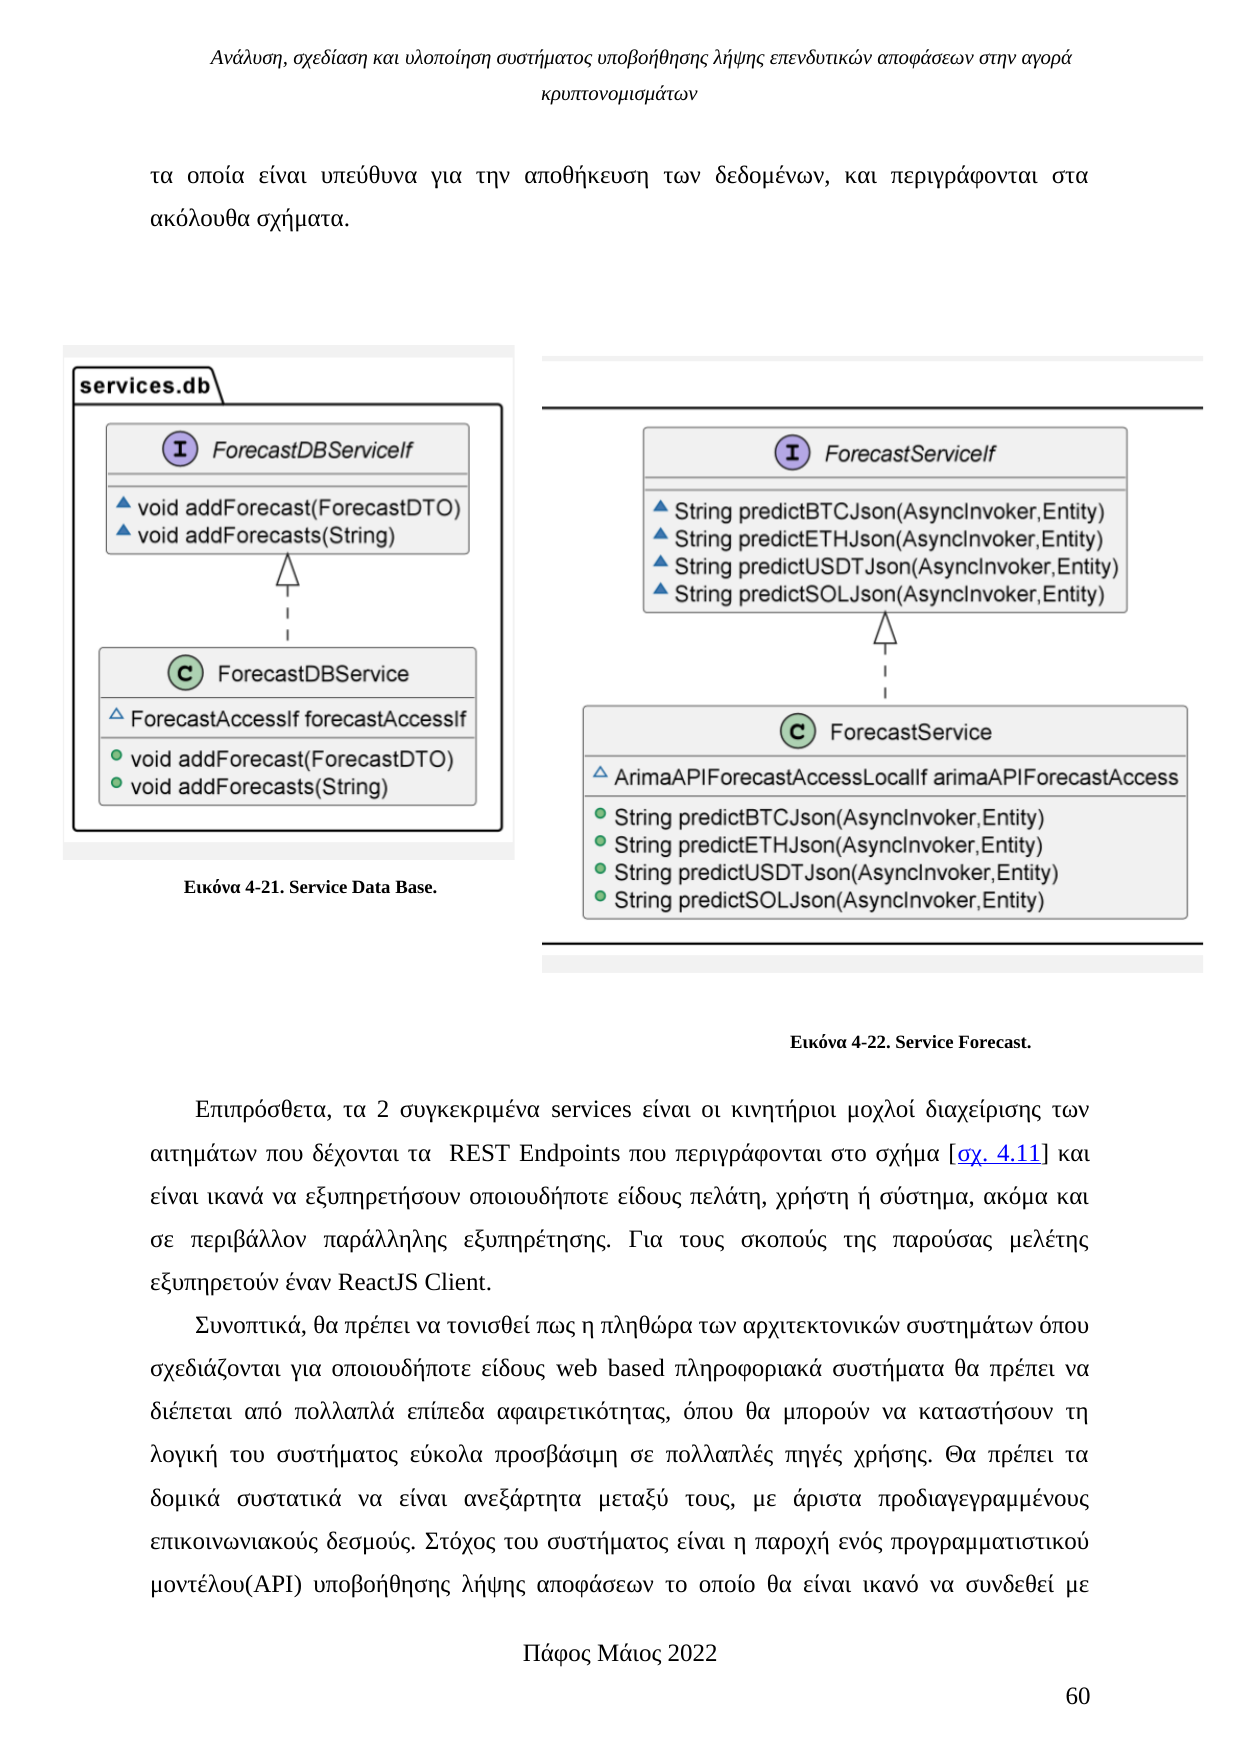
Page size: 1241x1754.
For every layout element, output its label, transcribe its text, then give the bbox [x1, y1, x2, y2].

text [150, 160, 1090, 232]
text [150, 1310, 1090, 1598]
text Επιπρόσθετα, τα 2 συγκεκριμένα services είναι οι κινητήριοι μοχλοί διαχείρισης των αιτημάτων που δέχονται τα REST Endpoints που περιγράφονται στο σχήμα [σχ. 4.11] και είναι ικανά να εξυπηρετήσουν οποιουδήποτε είδους πελάτη, χρήστη ή σύστημα, ακόμα και σε περιβάλλον παράλληλης εξυπηρέτησης. Για τους σκοπούς της παρούσας μελέτης εξυπηρετούν έναν ReactJS Client. [150, 1094, 1090, 1296]
picture [540, 334, 1203, 993]
picture [61, 345, 515, 859]
